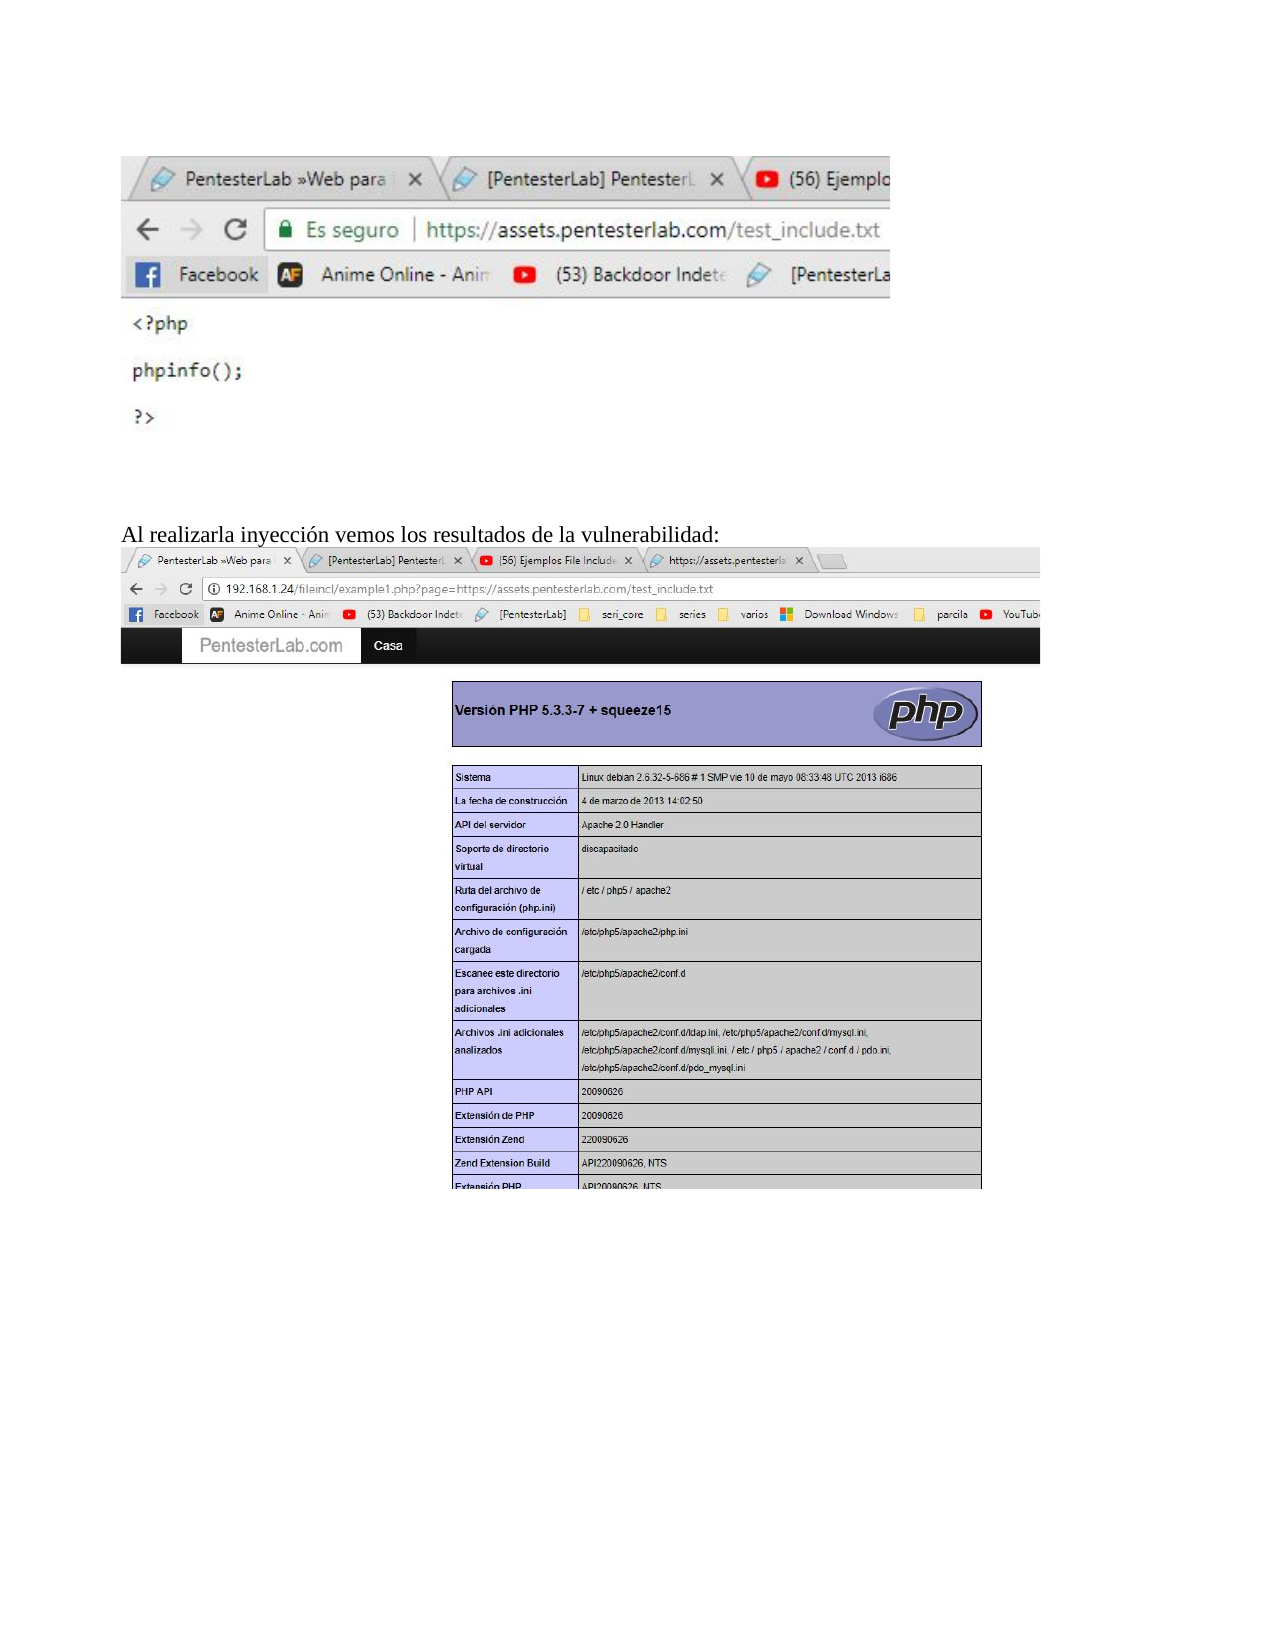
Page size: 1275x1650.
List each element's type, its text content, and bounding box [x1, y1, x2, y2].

text Al realizarla inyección vemos los resultados de la vulnerabilidad: [121, 522, 1231, 548]
picture [120, 547, 1041, 1189]
picture [120, 156, 891, 496]
